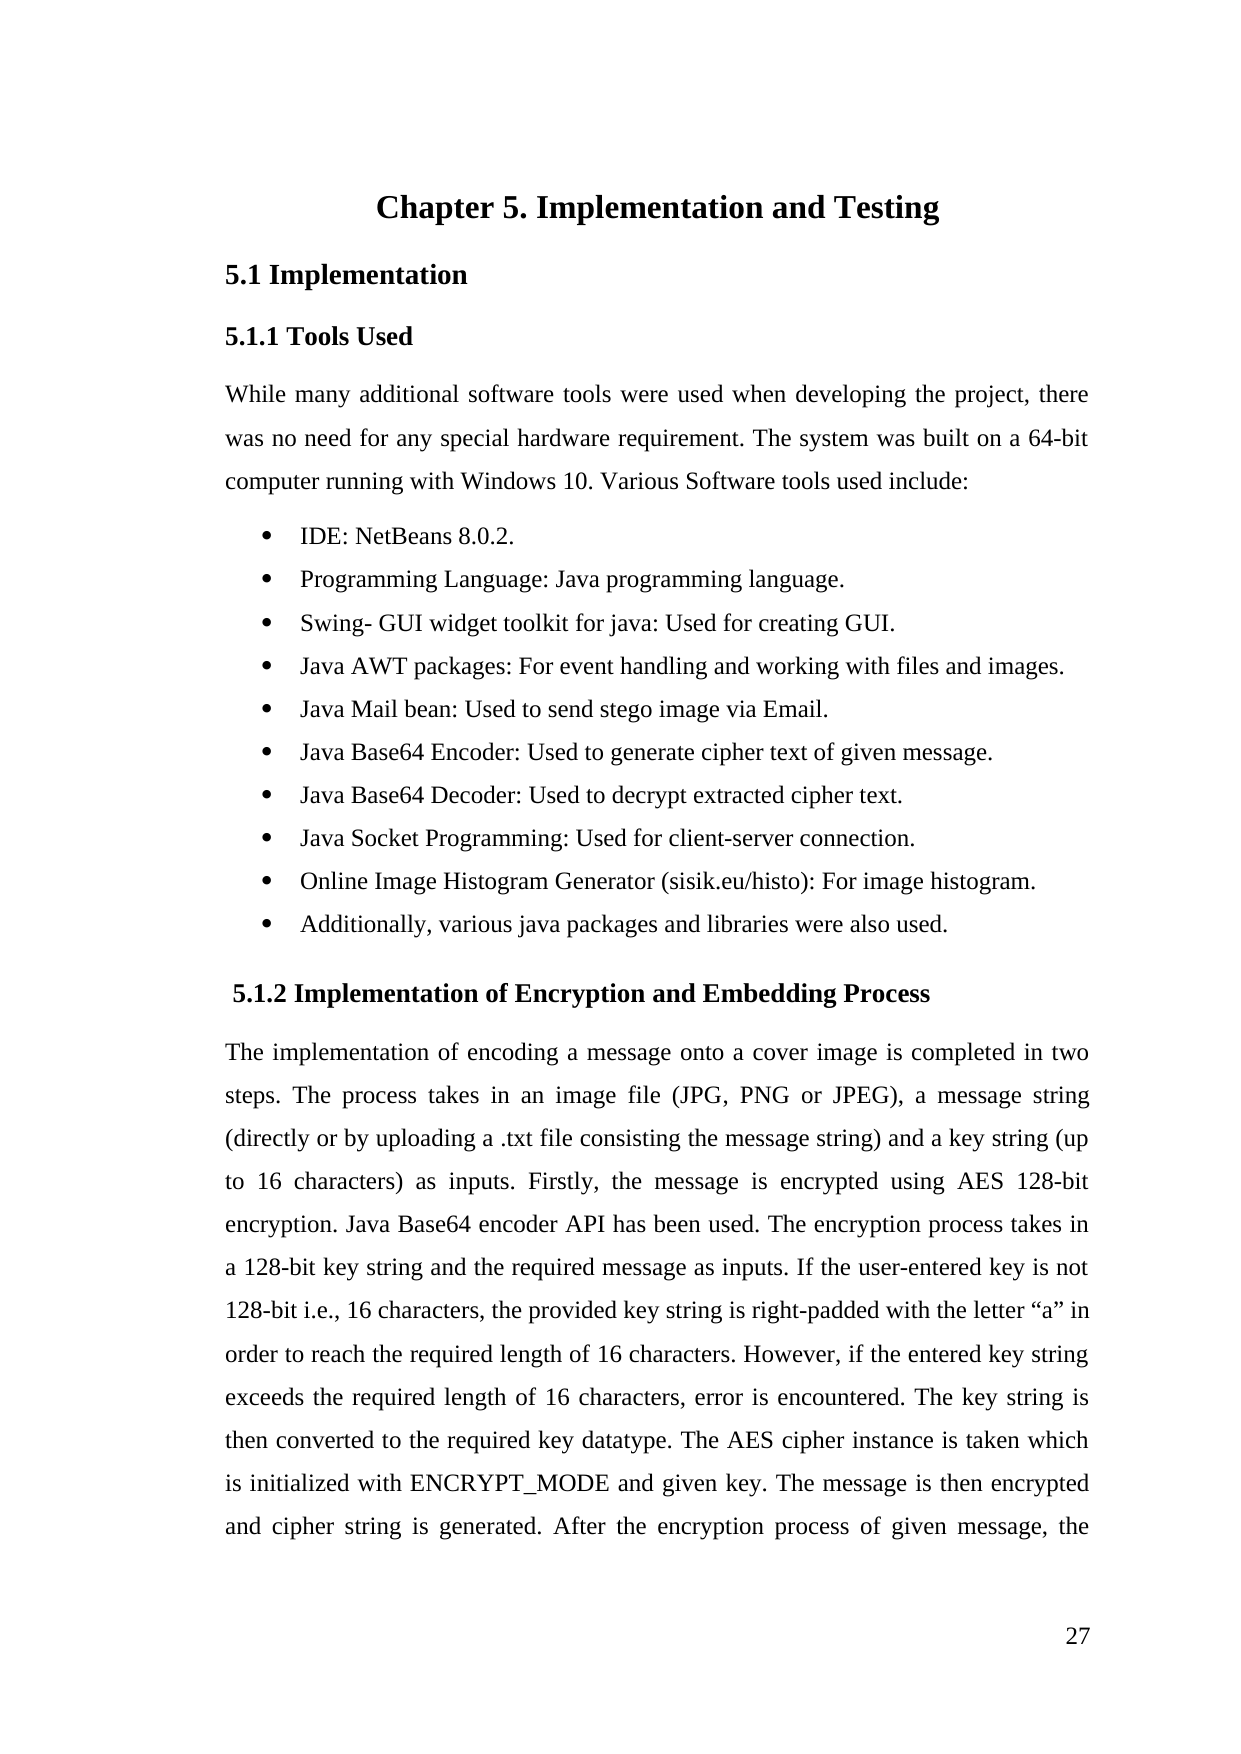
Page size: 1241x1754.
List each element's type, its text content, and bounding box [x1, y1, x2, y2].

list Java Base64 Encoder: Used to generate cipher text of given message. [262, 737, 1090, 766]
subtitle Tools Used [225, 320, 1090, 351]
list Java Mail bean: Used to send stego image via Email. [262, 694, 1090, 723]
list Java AWT packages: For event handling and working with files and images. [262, 651, 1090, 679]
subtitle Implementation of Encryption and Embedding Process [232, 978, 1090, 1009]
list Programming Language: Java programming language. [262, 564, 1090, 593]
list Java Base64 Decoder: Used to decrypt extracted cipher text. [262, 780, 1090, 809]
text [225, 1037, 1090, 1540]
subtitle Implementation and Testing [225, 187, 1090, 226]
list IDE: NetBeans 8.0.2. [262, 521, 1090, 550]
subtitle Implementation [225, 257, 1090, 291]
list Additionally, various java packages and libraries were also used. [262, 909, 1090, 938]
list Java Socket Programming: Used for client-server connection. [262, 823, 1090, 852]
list Online Image Histogram Generator (sisik.eu/histo): For image histogram. [262, 866, 1090, 895]
text While many additional software tools were used when developing the project, there was no need for any special hardware requirement. The system was built on a 64-bit computer running with Windows 10. Various Software tools used include: [225, 379, 1090, 494]
list Swing- GUI widget toolkit for java: Used for creating GUI. [262, 608, 1090, 636]
